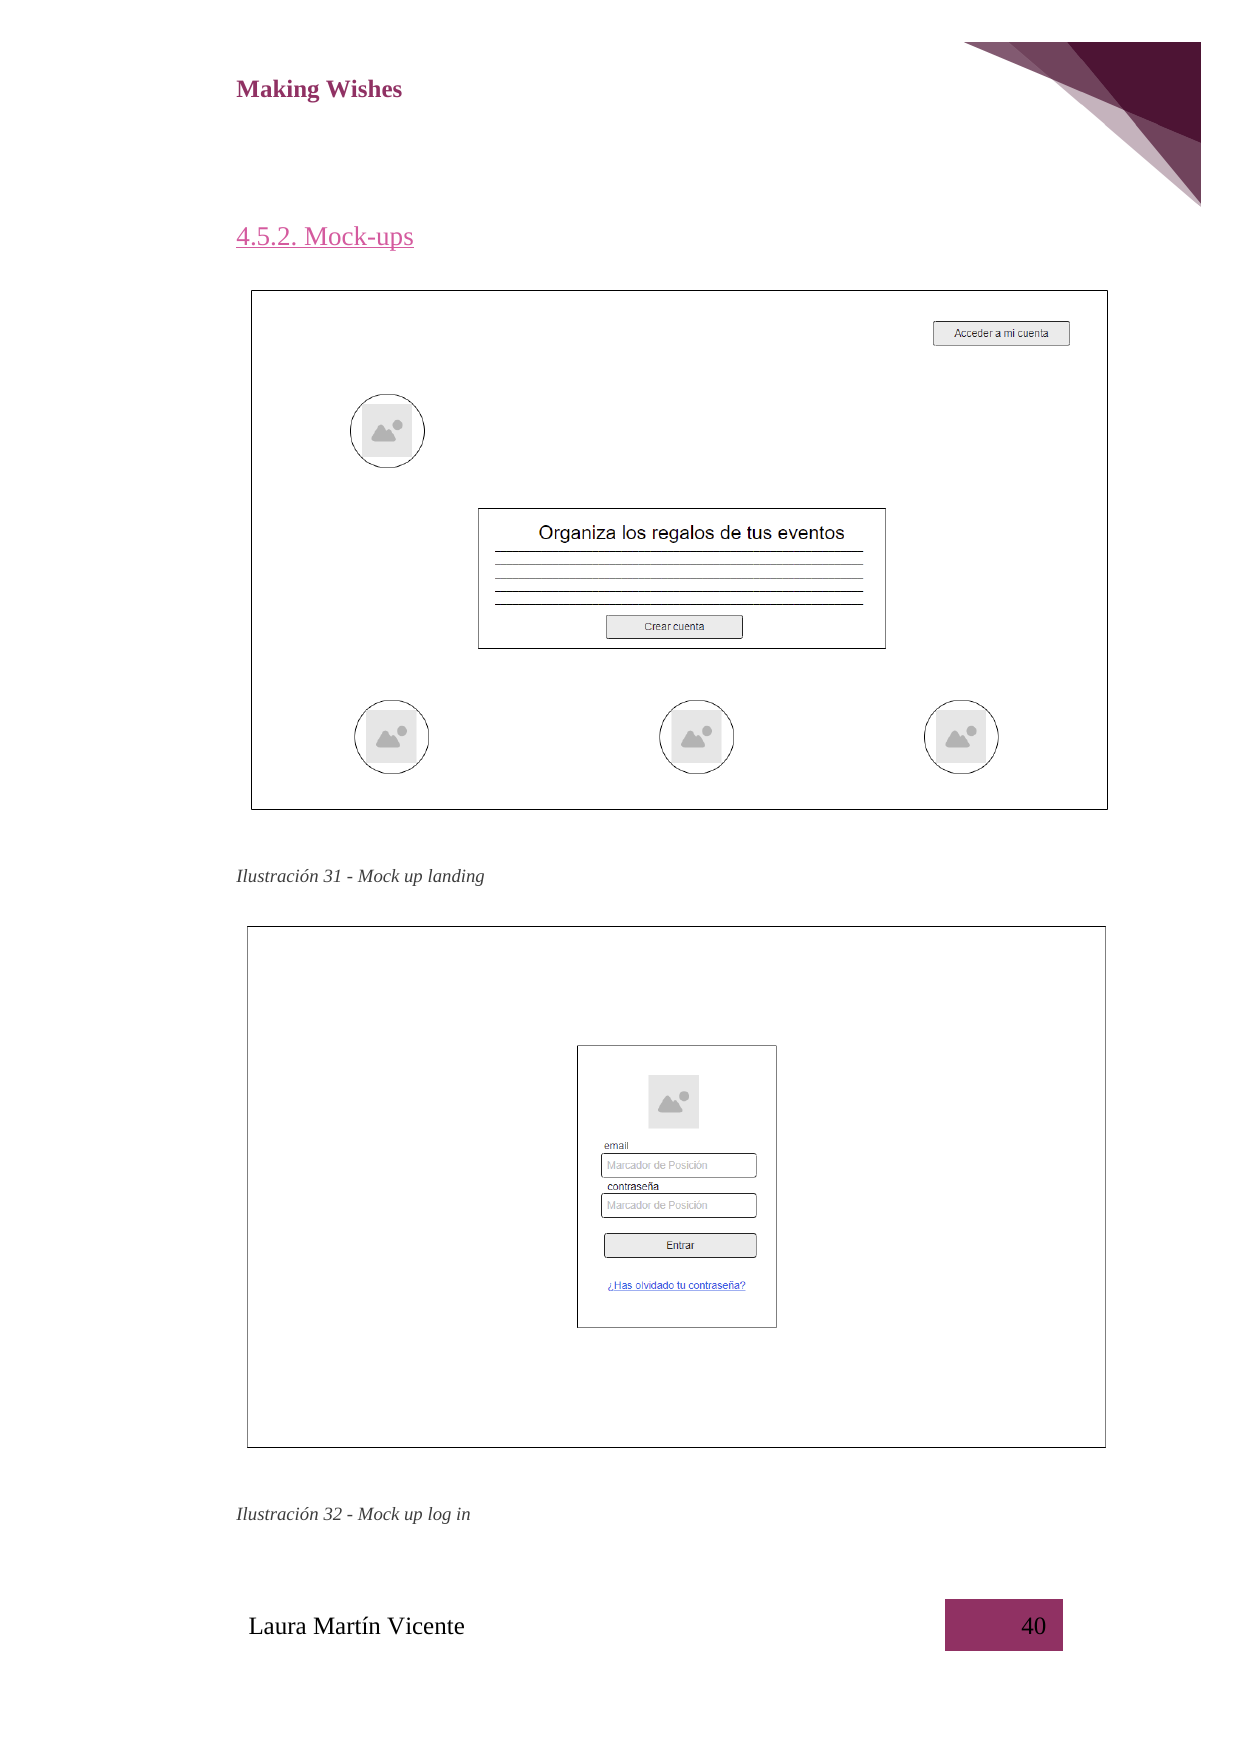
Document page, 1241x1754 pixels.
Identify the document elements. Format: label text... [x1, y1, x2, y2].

subtitle 4.5.2. Mock-ups [177, 220, 1063, 251]
picture [963, 42, 1201, 207]
picture [236, 279, 1123, 822]
picture [236, 907, 1123, 1460]
